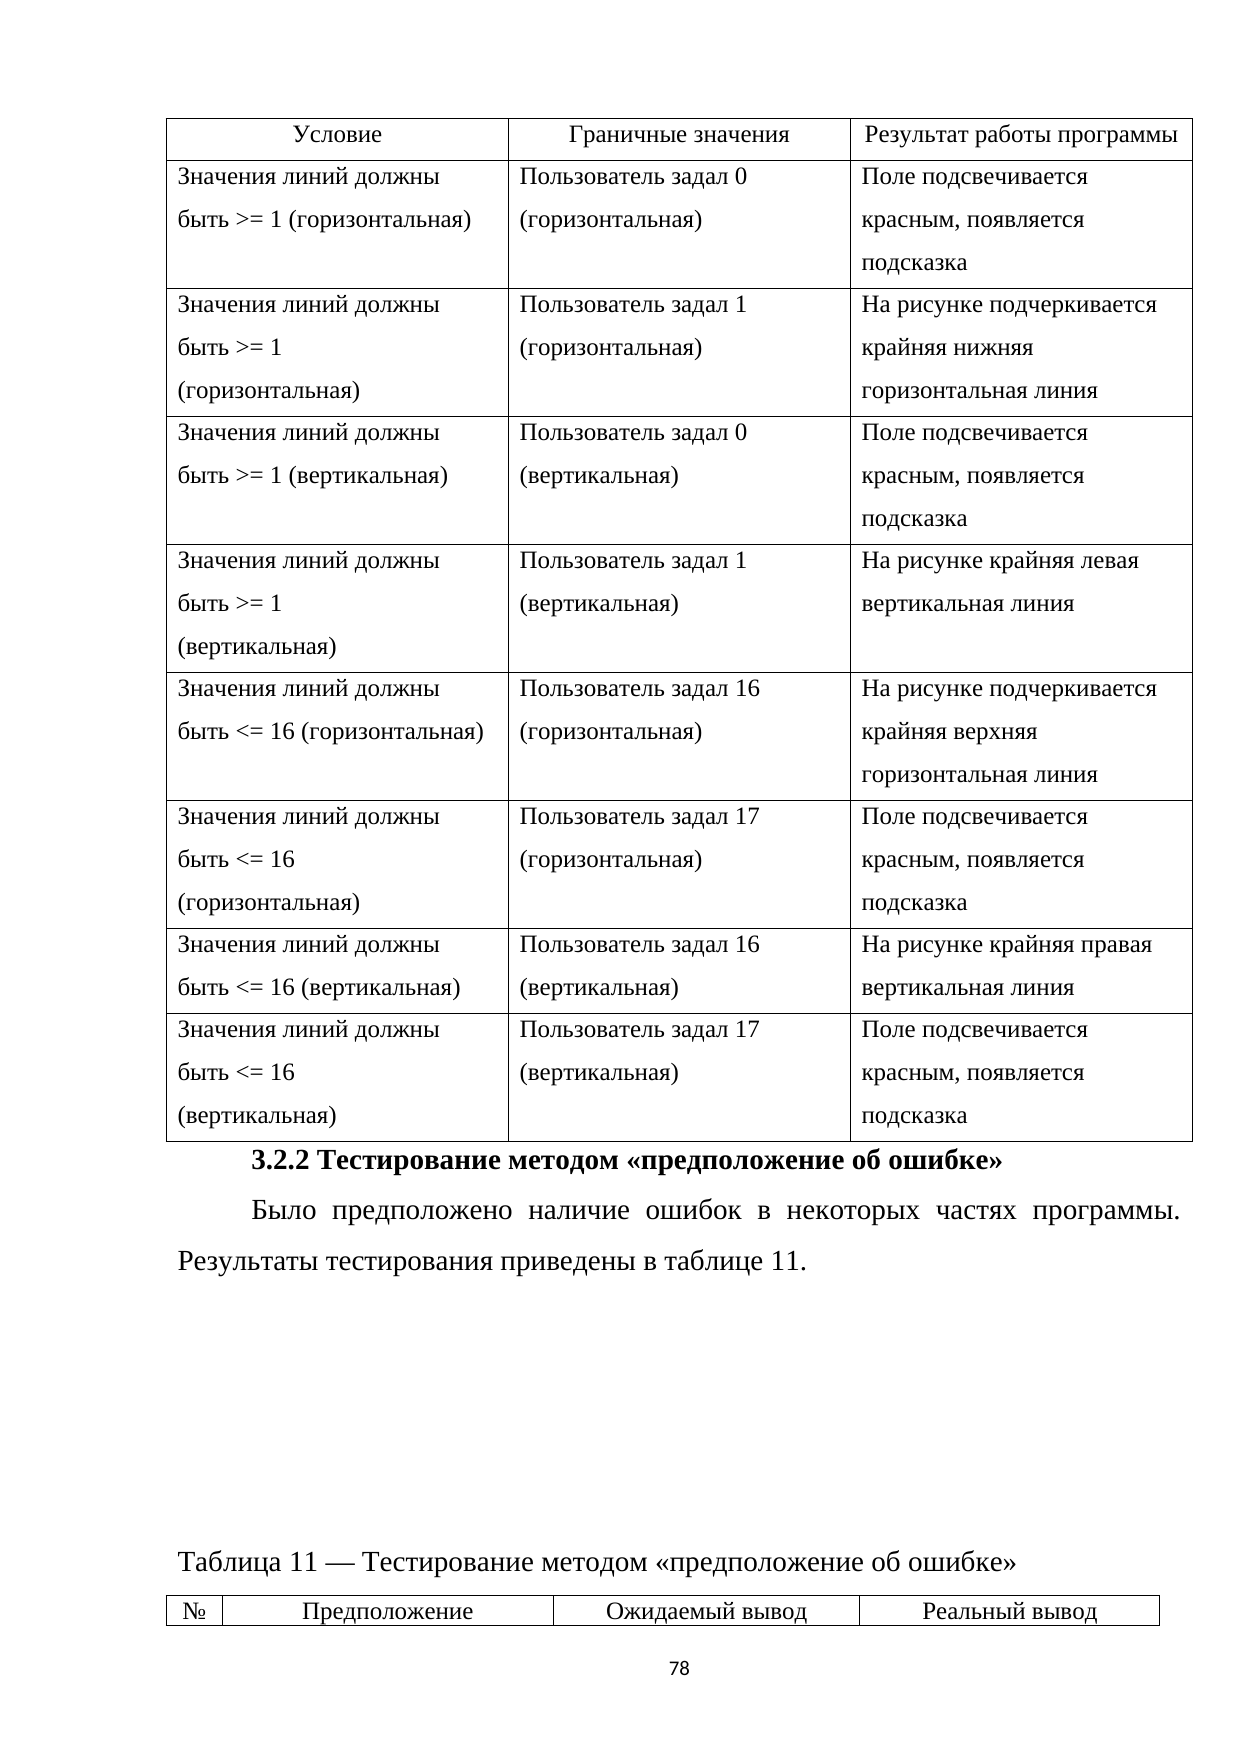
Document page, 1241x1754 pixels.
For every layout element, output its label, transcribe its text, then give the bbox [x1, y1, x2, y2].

table_cell Значения линий должны быть >= 1 (вертикальная) [167, 417, 508, 544]
table_header Результат работы программы [851, 119, 1192, 160]
table_cell Значения линий должны быть >= 1 (горизонтальная) [167, 161, 508, 288]
table_cell На рисунке крайняя левая вертикальная линия [851, 545, 1192, 672]
table_cell Пользователь задал 0 (горизонтальная) [509, 161, 850, 288]
text Было предположено наличие ошибок в некоторых частях программы. Результаты тестирования приведены в таблице 11. [177, 1192, 1181, 1276]
table_header № [167, 1596, 222, 1624]
text Таблица 11 — Тестирование методом «предположение об ошибке» [177, 1544, 1181, 1578]
table_cell Значения линий должны быть <= 16 (горизонтальная) [167, 801, 508, 928]
text 3.2.2 Тестирование методом «предположение об ошибке» [177, 1142, 1181, 1176]
table_header Граничные значения [509, 119, 850, 160]
table_cell Поле подсвечивается красным, появляется подсказка [851, 161, 1192, 288]
table_cell Пользователь задал 16 (горизонтальная) [509, 673, 850, 800]
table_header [554, 1596, 859, 1624]
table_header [860, 1596, 1159, 1624]
table_cell Поле подсвечивается красным, появляется подсказка [851, 1014, 1192, 1141]
table_cell На рисунке подчеркивается крайняя верхняя горизонтальная линия [851, 673, 1192, 800]
table_cell Пользователь задал 17 (горизонтальная) [509, 801, 850, 928]
table_cell На рисунке подчеркивается крайняя нижняя горизонтальная линия [851, 289, 1192, 416]
table_cell Значения линий должны быть <= 16 (вертикальная) [167, 1014, 508, 1141]
table_cell На рисунке крайняя правая вертикальная линия [851, 929, 1192, 1013]
table_cell Поле подсвечивается красным, появляется подсказка [851, 801, 1192, 928]
table_cell Значения линий должны быть <= 16 (вертикальная) [167, 929, 508, 1013]
table_cell Пользователь задал 17 (вертикальная) [509, 1014, 850, 1141]
table_cell Значения линий должны быть >= 1 (горизонтальная) [167, 289, 508, 416]
table_cell Пользователь задал 1 (горизонтальная) [509, 289, 850, 416]
table_cell Пользователь задал 1 (вертикальная) [509, 545, 850, 672]
table_cell Пользователь задал 16 (вертикальная) [509, 929, 850, 1013]
table_cell Значения линий должны быть >= 1 (вертикальная) [167, 545, 508, 672]
table_cell Пользователь задал 0 (вертикальная) [509, 417, 850, 544]
table_header Условие [167, 119, 508, 160]
table_cell Значения линий должны быть <= 16 (горизонтальная) [167, 673, 508, 800]
table_cell Поле подсвечивается красным, появляется подсказка [851, 417, 1192, 544]
table_header Предположение [223, 1596, 553, 1624]
